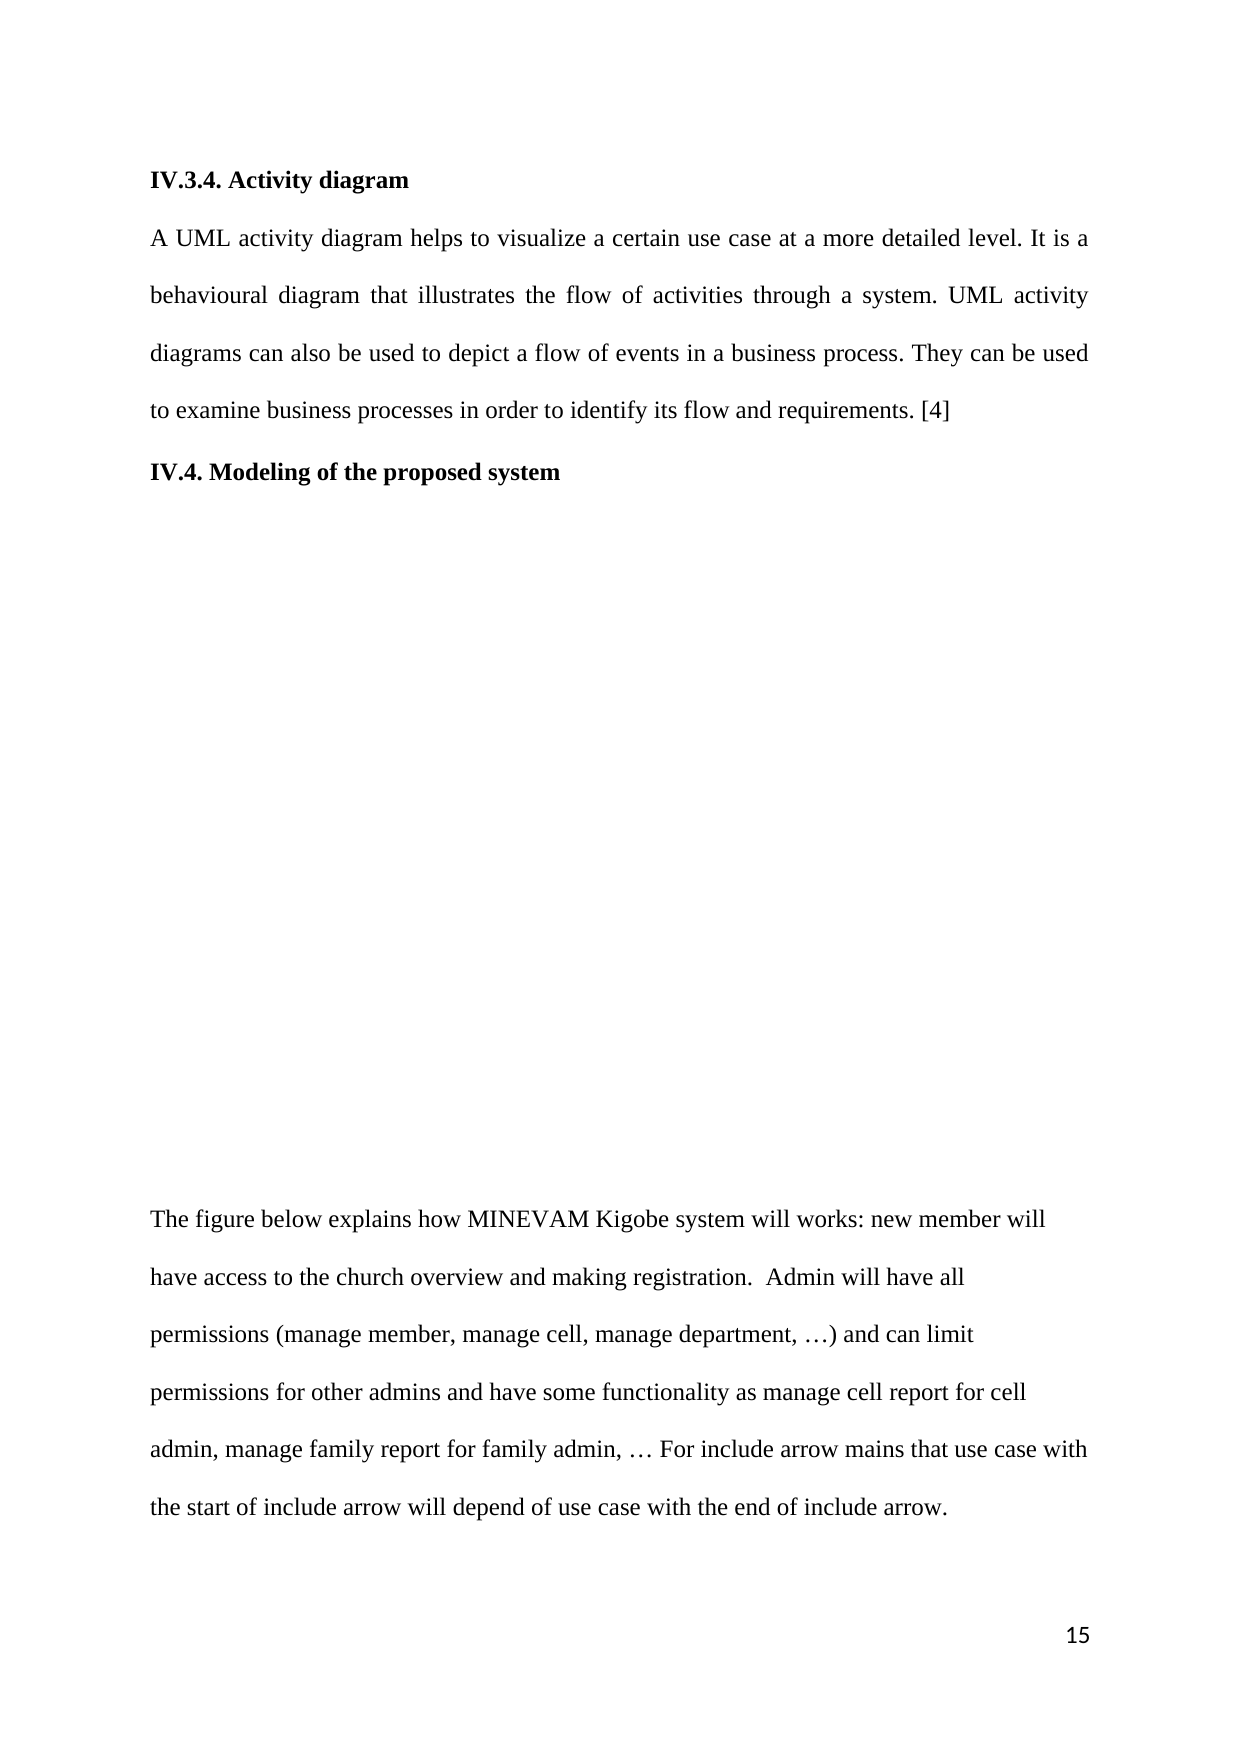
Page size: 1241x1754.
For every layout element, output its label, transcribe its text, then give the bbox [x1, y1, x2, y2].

subtitle IV.4. Modeling of the proposed system [150, 457, 1090, 486]
text The figure below explains how MINEVAM Kigobe system will works: new member will have access to the church overview and making registration. Admin will have all permissions (manage member, manage cell, manage department, …) and can limit permissions for other admins and have some functionality as manage cell report for cell admin, manage family report for family admin, … For include arrow mains that use case with the start of include arrow will depend of use case with the end of include arrow. [150, 1204, 1090, 1521]
subtitle IV.3.4. Activity diagram [150, 165, 1090, 194]
text A UML activity diagram helps to visualize a certain use case at a more detailed level. It is a behavioural diagram that illustrates the flow of activities through a system. UML activity diagrams can also be used to depict a flow of events in a business process. They can be used to examine business processes in order to identify its flow and requirements. [4] [150, 223, 1090, 424]
